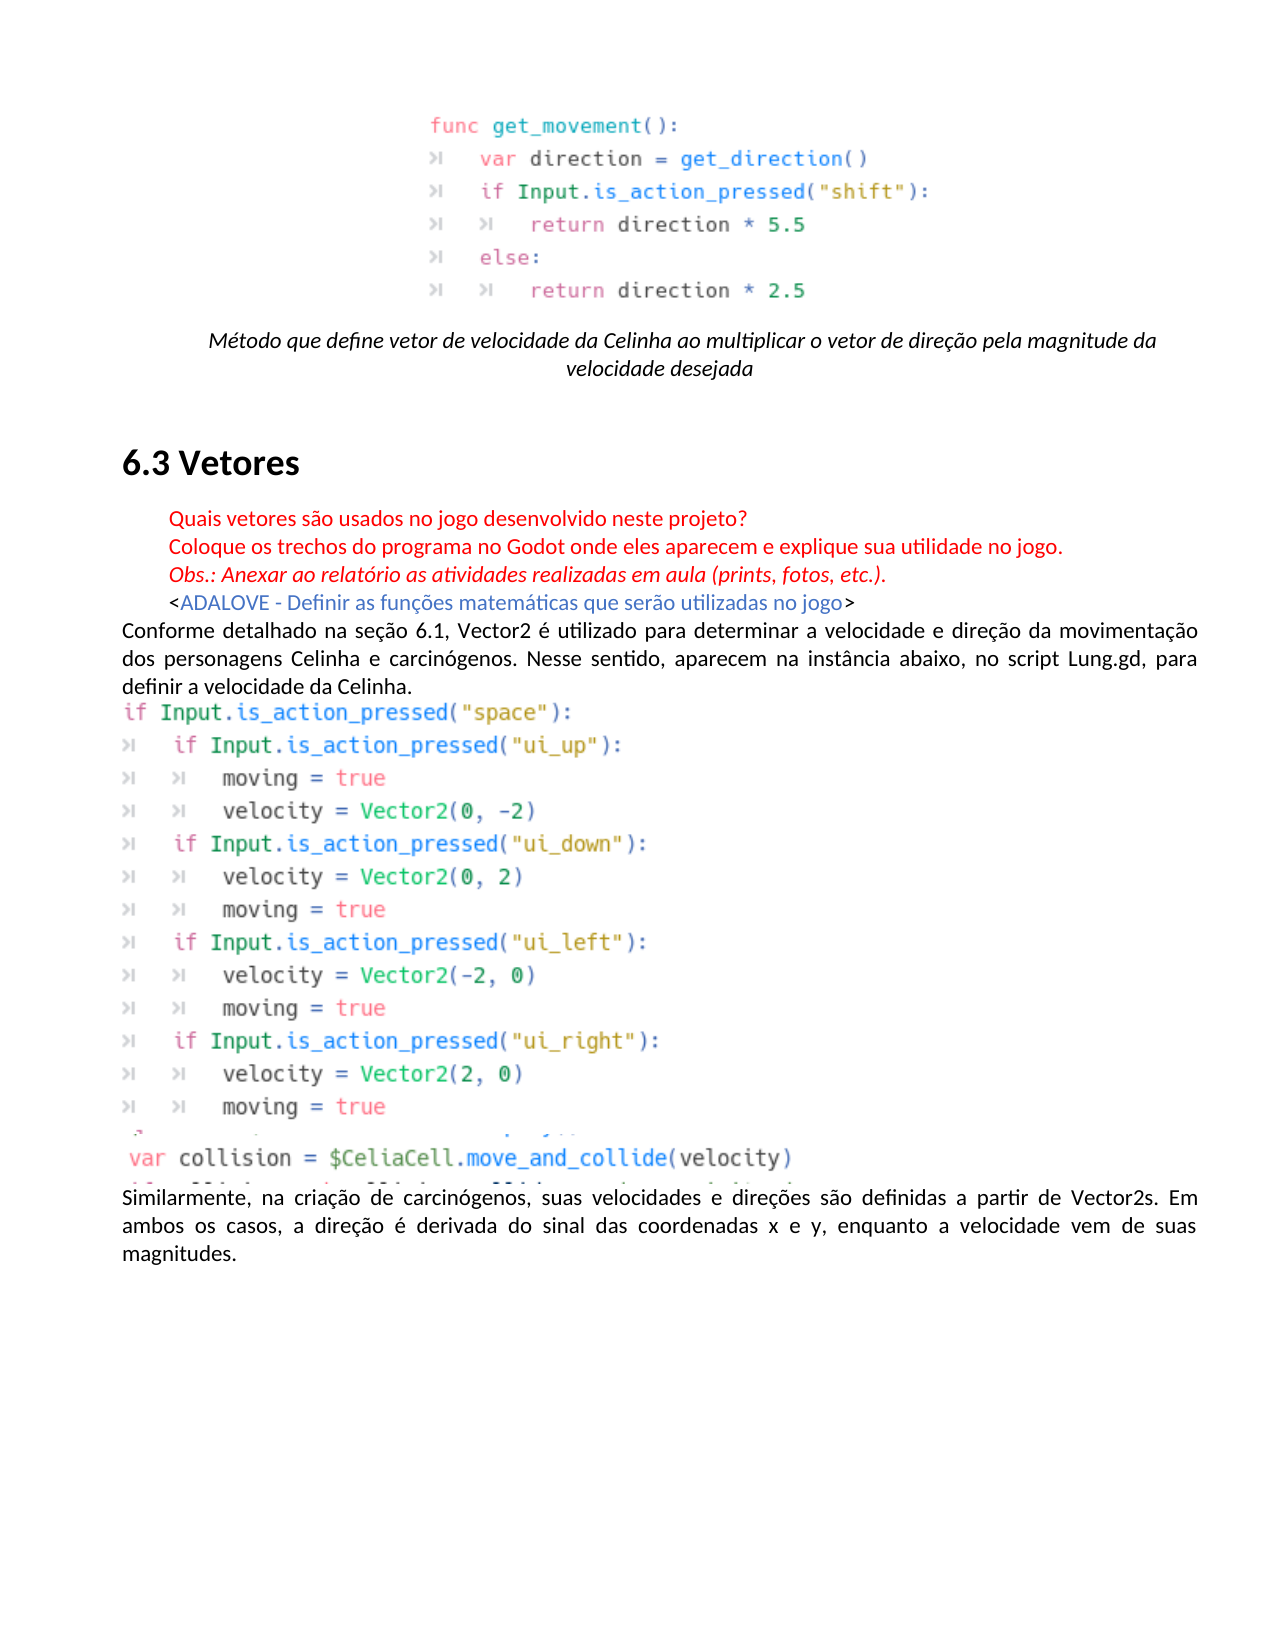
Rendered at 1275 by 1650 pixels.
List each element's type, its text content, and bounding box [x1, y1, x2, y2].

picture [121, 700, 808, 1184]
picture [422, 97, 947, 326]
text <ADALOVE - Definir as funções matemáticas que serão utilizadas no jogo> [122, 588, 1200, 616]
text Método que define vetor de velocidade da Celinha ao multiplicar o vetor de direção pela magnitude da velocidade desejada [122, 326, 1200, 382]
text Quais vetores são usados no jogo desenvolvido neste projeto? [122, 504, 1200, 532]
text Conforme detalhado na seção 6.1, Vector2 é utilizado para determinar a velocidade e direção da movimentação dos personagens Celinha e carcinógenos. Nesse sentido, aparecem na instância abaixo, no script Lung.gd, para definir a velocidade da Celinha. [122, 616, 1200, 700]
text Similarmente, na criação de carcinógenos, suas velocidades e direções são definidas a partir de Vector2s. Em ambos os casos, a direção é derivada do sinal das coordenadas x e y, enquanto a velocidade vem de suas magnitudes. [122, 1183, 1200, 1267]
subtitle 6.3 Vetores [122, 439, 1200, 485]
text Coloque os trechos do programa no Godot onde eles aparecem e explique sua utilidade no jogo. [122, 532, 1200, 560]
text Obs.: Anexar ao relatório as atividades realizadas em aula (prints, fotos, etc.). [122, 560, 1200, 588]
